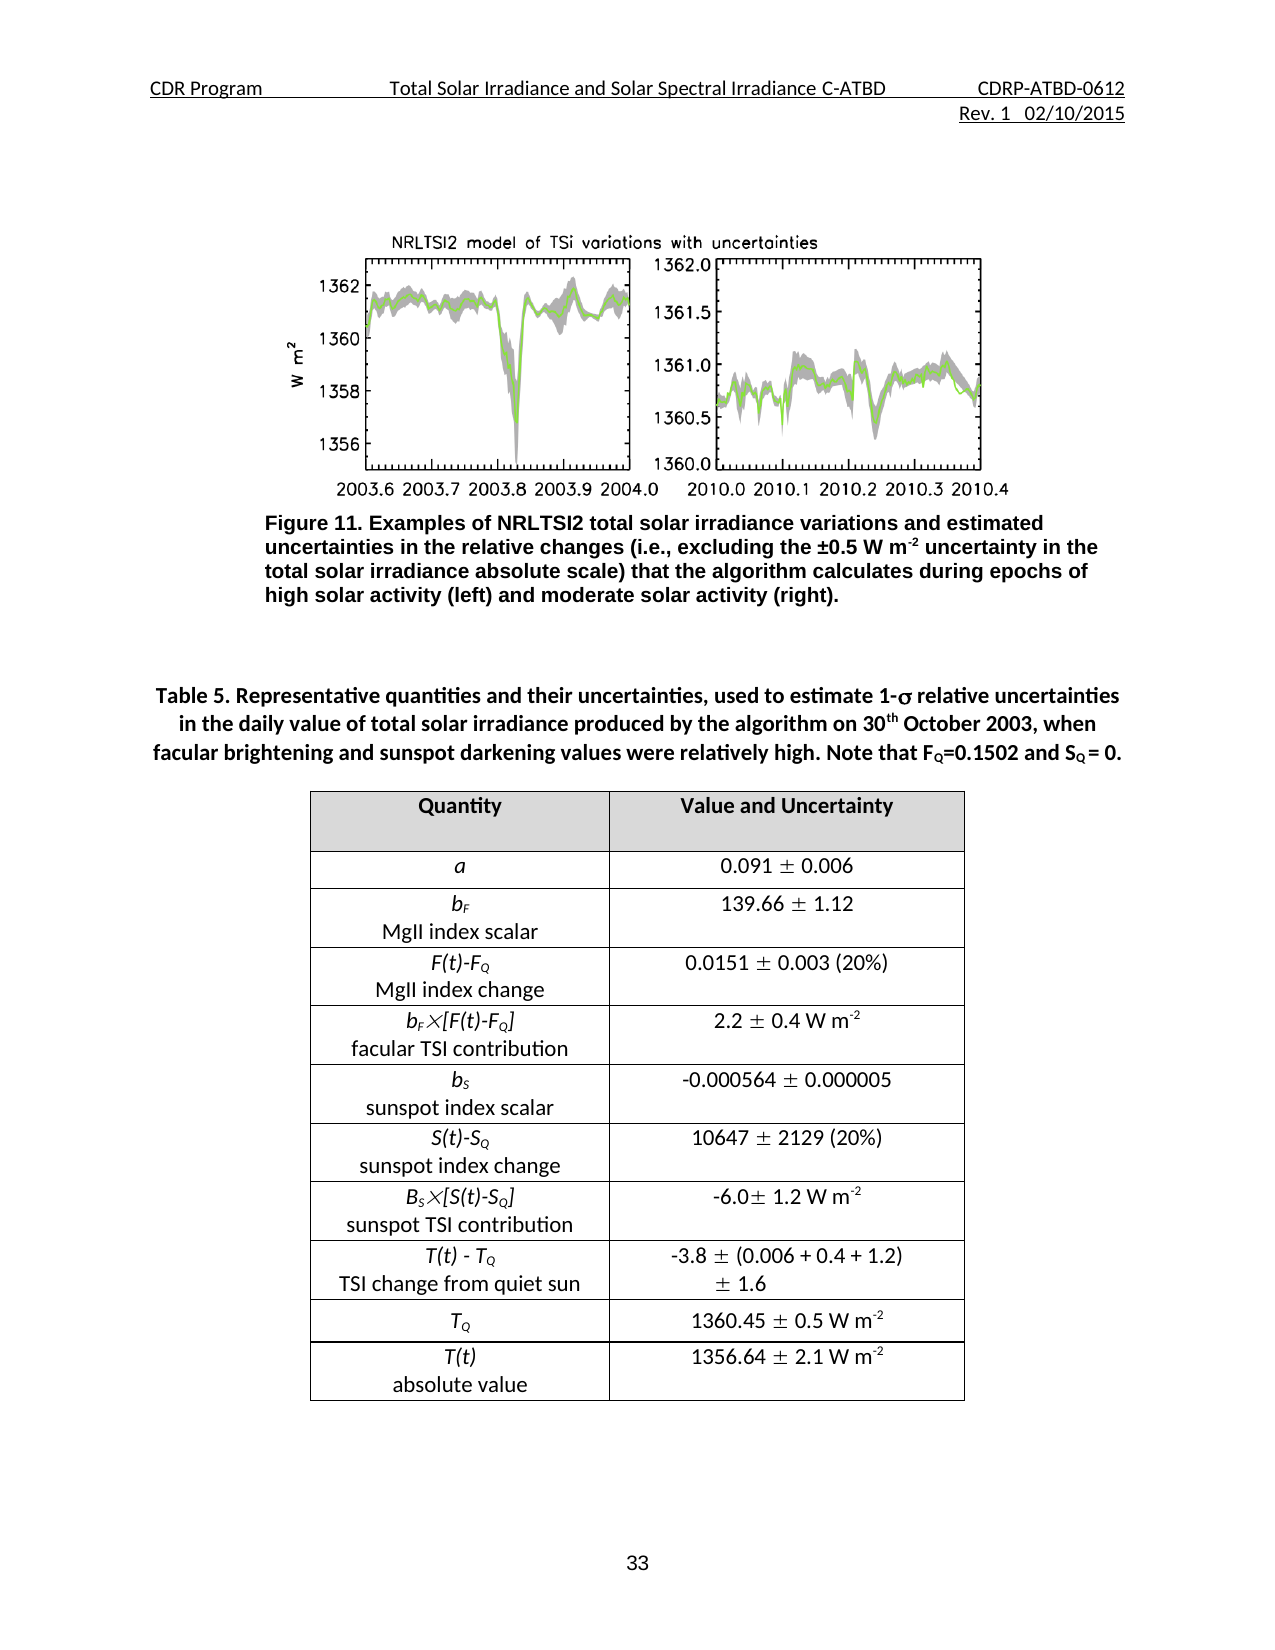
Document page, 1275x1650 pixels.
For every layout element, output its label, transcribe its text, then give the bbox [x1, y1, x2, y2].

table_cell -3.8 (0.006 + 0.4 + 1.2) 1.6 [610, 1241, 964, 1298]
table_cell S(t)-SQ sunspot index change [311, 1124, 609, 1181]
picture [264, 222, 1010, 498]
text Table 5. Representative quantities and their uncertainties, used to estimate 1- relative uncertainties in the daily value of total solar irradiance produced by the algorithm on 30th October 2003, when facular brightening and sunspot darkening values were relatively high. Note that FQ=0.1502 and SQ = 0. [150, 682, 1125, 766]
table_cell F(t)-FQ MgII index change [311, 948, 609, 1005]
table_cell 10647 2129 (20%) [610, 1124, 964, 1181]
table_cell -0.000564 0.000005 [610, 1065, 964, 1122]
table_cell a [311, 852, 609, 888]
table_cell bF MgII index scalar [311, 889, 609, 947]
table_cell T(t) - TQ TSI change from quiet sun [311, 1241, 609, 1298]
table_cell -6.0 1.2 W m-2 [610, 1182, 964, 1240]
table_header Quantity [311, 792, 609, 851]
table_cell 0.091 0.006 [610, 852, 964, 888]
table_cell T(t) absolute value [311, 1343, 609, 1400]
table_cell bS sunspot index scalar [311, 1065, 609, 1122]
table_cell 139.66 1.12 [610, 889, 964, 947]
table_cell bF[F(t)-FQ] facular TSI contribution [311, 1006, 609, 1064]
table_cell TQ [311, 1300, 609, 1341]
table_cell 1360.45 0.5 W m-2 [610, 1300, 964, 1341]
table_cell BS[S(t)-SQ] sunspot TSI contribution [311, 1182, 609, 1240]
table_header Value and Uncertainty [610, 792, 964, 851]
table_cell 2.2 0.4 W m-2 [610, 1006, 964, 1064]
table_cell 0.0151 0.003 (20%) [610, 948, 964, 1005]
table_cell 1356.64 2.1 W m-2 [610, 1343, 964, 1400]
